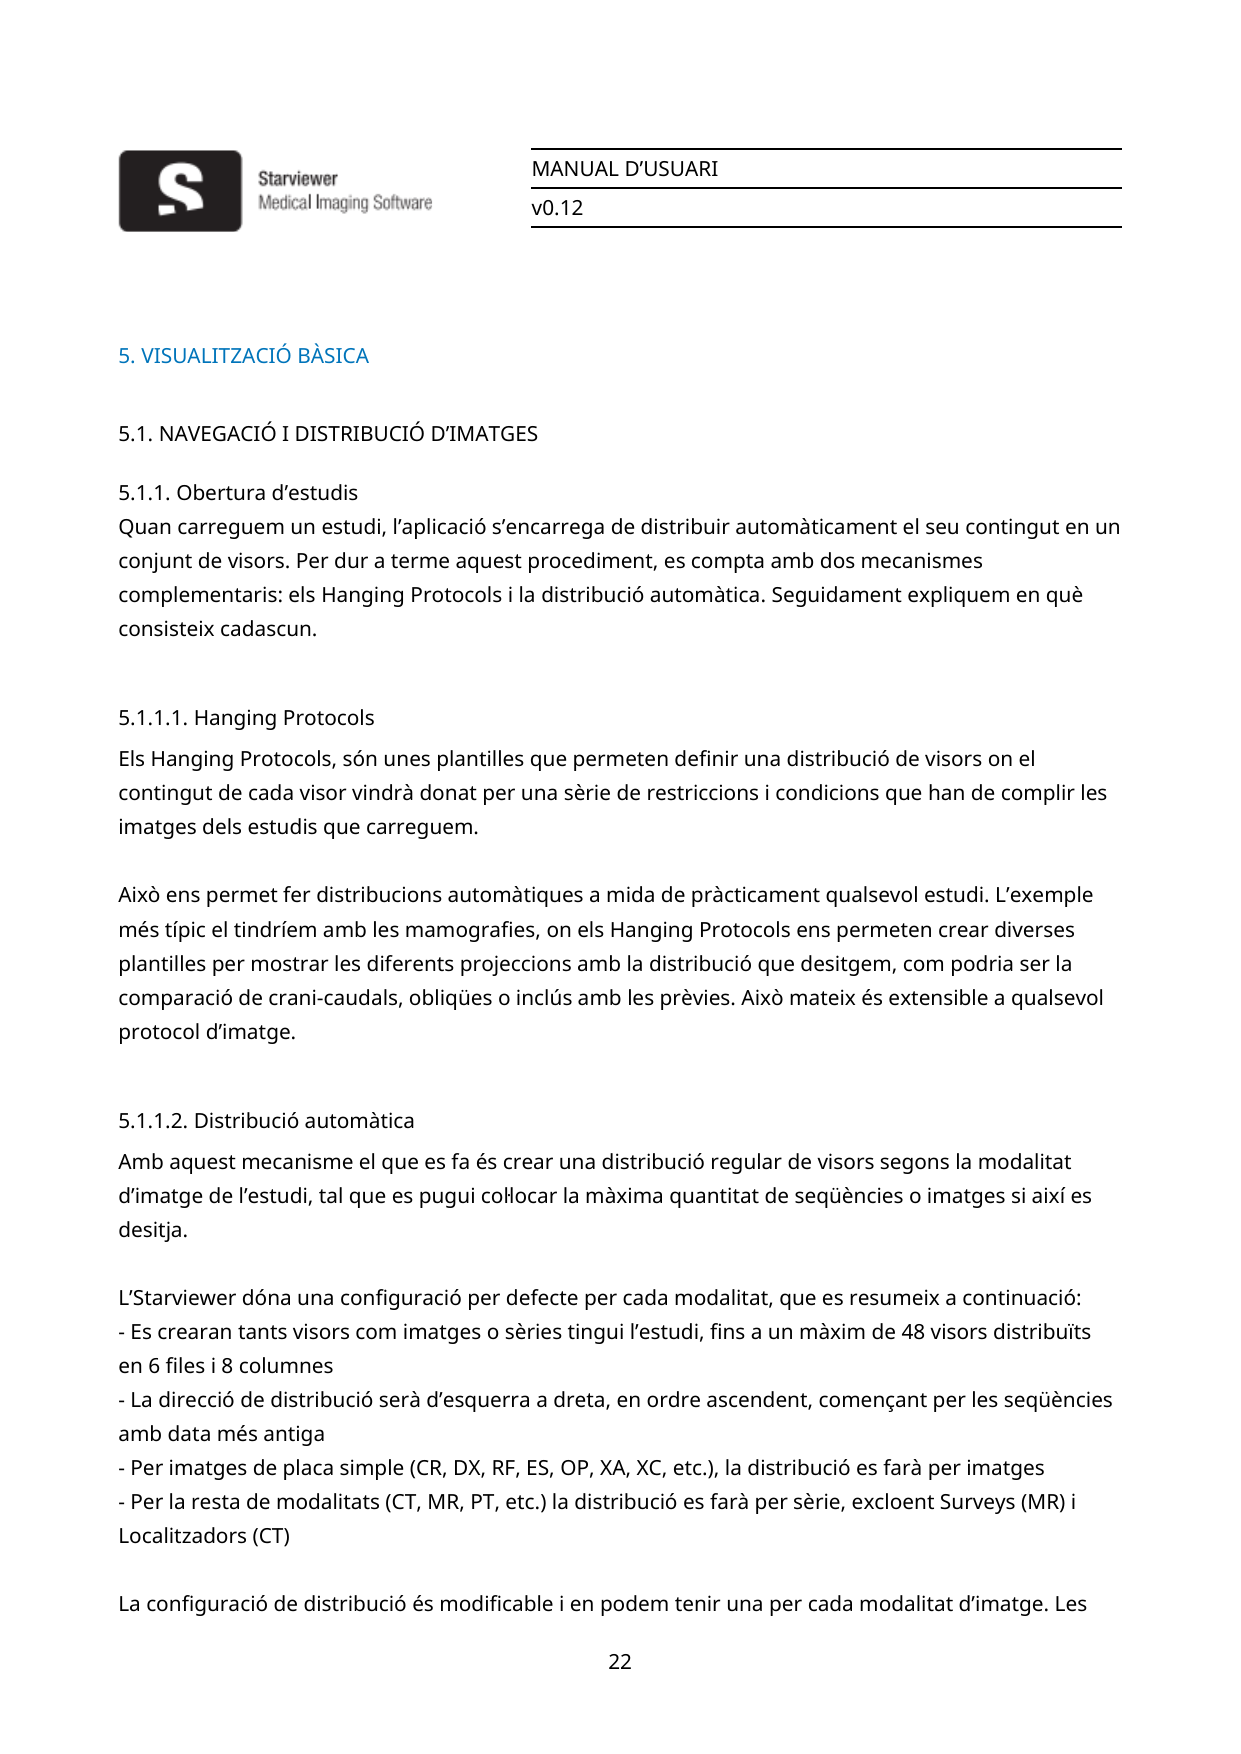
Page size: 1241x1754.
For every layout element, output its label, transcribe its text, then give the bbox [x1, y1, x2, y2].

subtitle Distribució automàtica [118, 1106, 1122, 1134]
text - La direcció de distribució serà d’esquerra a dreta, en ordre ascendent, començant per les seqüències amb data més antiga [118, 1385, 1122, 1448]
subtitle Obertura d’estudis [118, 478, 1122, 507]
text - Es crearan tants visors com imatges o sèries tingui l’estudi, fins a un màxim de 48 visors distribuïts en 6 files i 8 columnes [118, 1317, 1122, 1379]
text - Per imatges de placa simple (CR, DX, RF, ES, OP, XA, XC, etc.), la distribució es farà per imatges [118, 1453, 1122, 1482]
text L’Starviewer dóna una configuració per defecte per cada modalitat, que es resumeix a continuació: [118, 1283, 1122, 1311]
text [118, 1589, 1122, 1618]
text Els Hanging Protocols, són unes plantilles que permeten definir una distribució de visors on el contingut de cada visor vindrà donat per una sèrie de restriccions i condicions que han de complir les imatges dels estudis que carreguem. [118, 744, 1122, 841]
text Amb aquest mecanisme el que es fa és crear una distribució regular de visors segons la modalitat d’imatge de l’estudi, tal que es pugui col·locar la màxima quantitat de seqüències o imatges si així es desitja. [118, 1147, 1122, 1243]
text Això ens permet fer distribucions automàtiques a mida de pràcticament qualsevol estudi. L’exemple més típic el tindríem amb les mamografies, on els Hanging Protocols ens permeten crear diverses plantilles per mostrar les diferents projeccions amb la distribució que desitgem, com podria ser la comparació de crani-caudals, obliqües o inclús amb les prèvies. Això mateix és extensible a qualsevol protocol d’imatge. [118, 847, 1122, 1045]
subtitle Visualització Bàsica [118, 341, 1122, 370]
subtitle Navegació i distribució d’imatges [118, 419, 1122, 448]
subtitle Hanging Protocols [118, 703, 1122, 732]
text - Per la resta de modalitats (CT, MR, PT, etc.) la distribució es farà per sèrie, excloent Surveys (MR) i Localitzadors (CT) [118, 1487, 1122, 1550]
text Quan carreguem un estudi, l’aplicació s’encarrega de distribuir automàticament el seu contingut en un conjunt de visors. Per dur a terme aquest procediment, es compta amb dos mecanismes complementaris: els Hanging Protocols i la distribució automàtica. Seguidament expliquem en què consisteix cadascun. [118, 512, 1122, 643]
